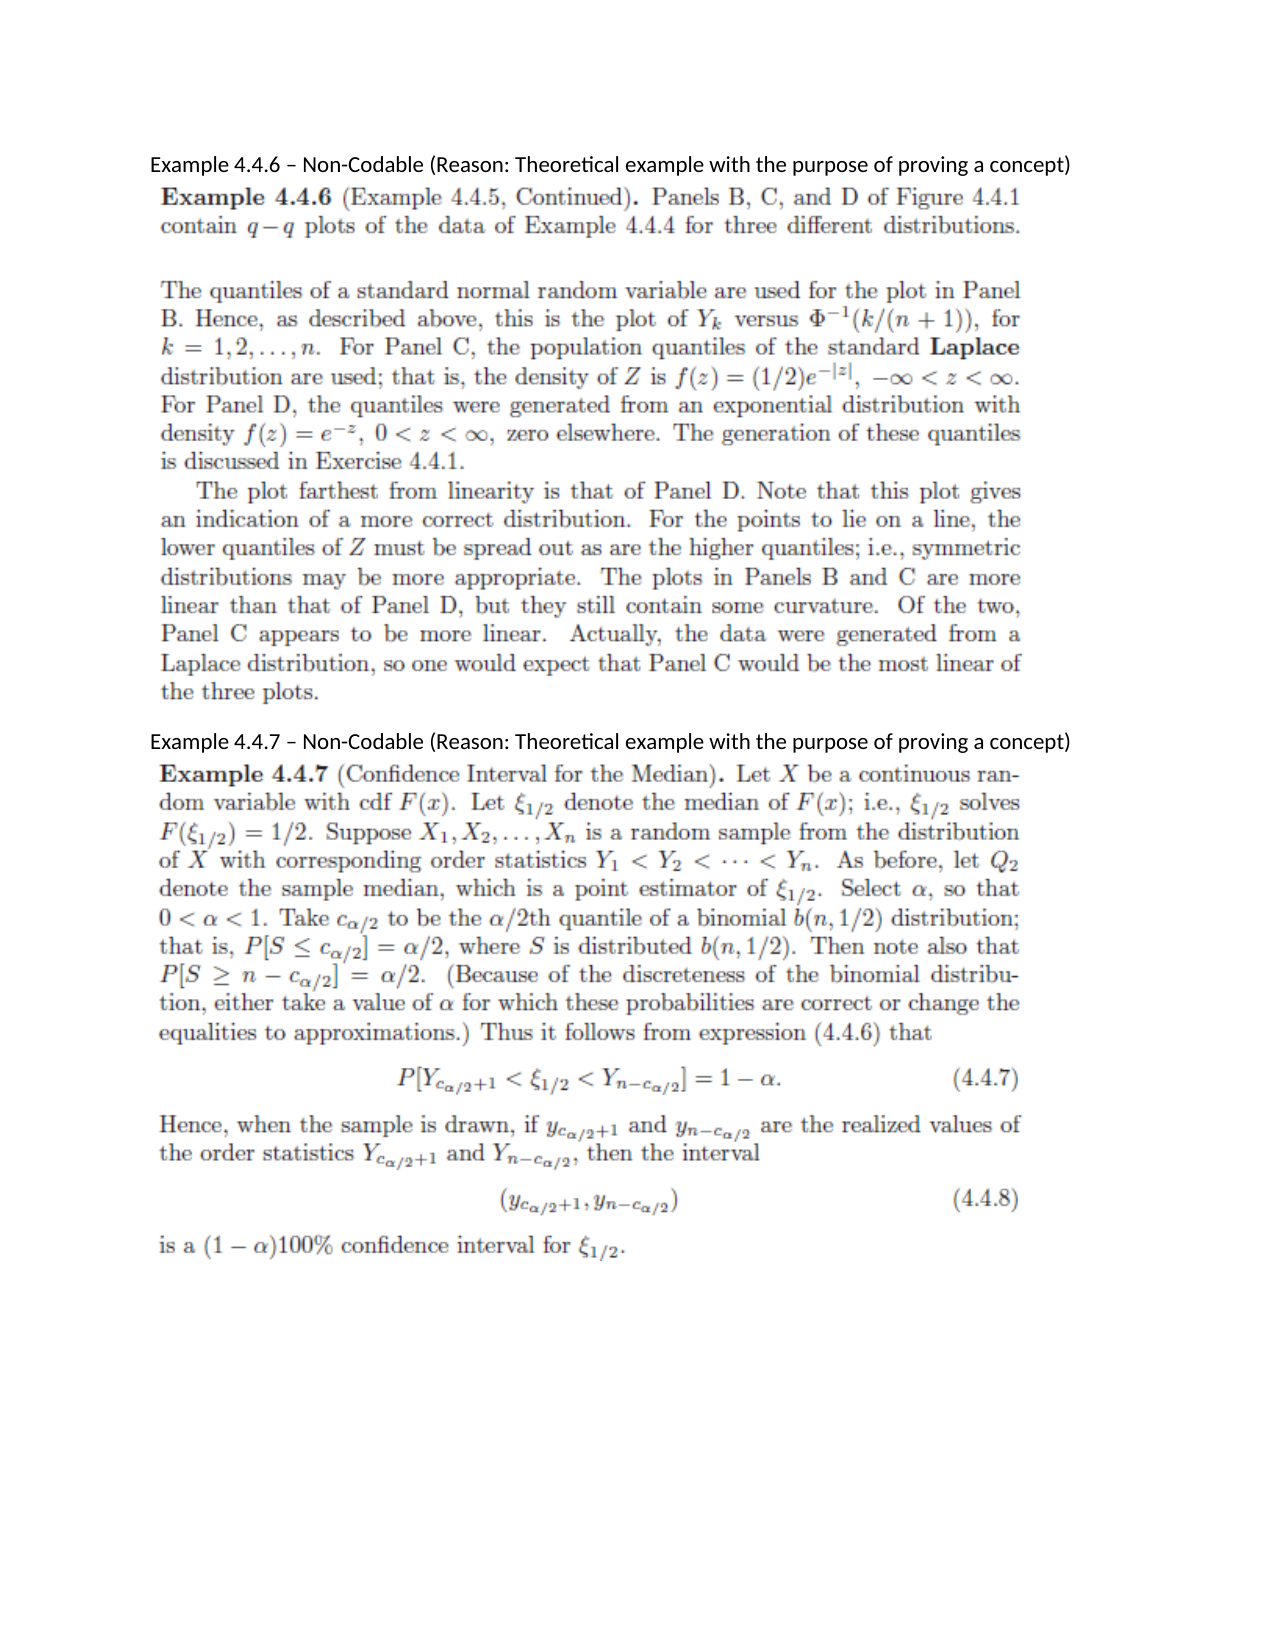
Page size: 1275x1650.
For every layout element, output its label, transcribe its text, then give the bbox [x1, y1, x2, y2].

picture [150, 757, 1043, 1261]
picture [150, 275, 1044, 709]
picture [150, 180, 1038, 268]
